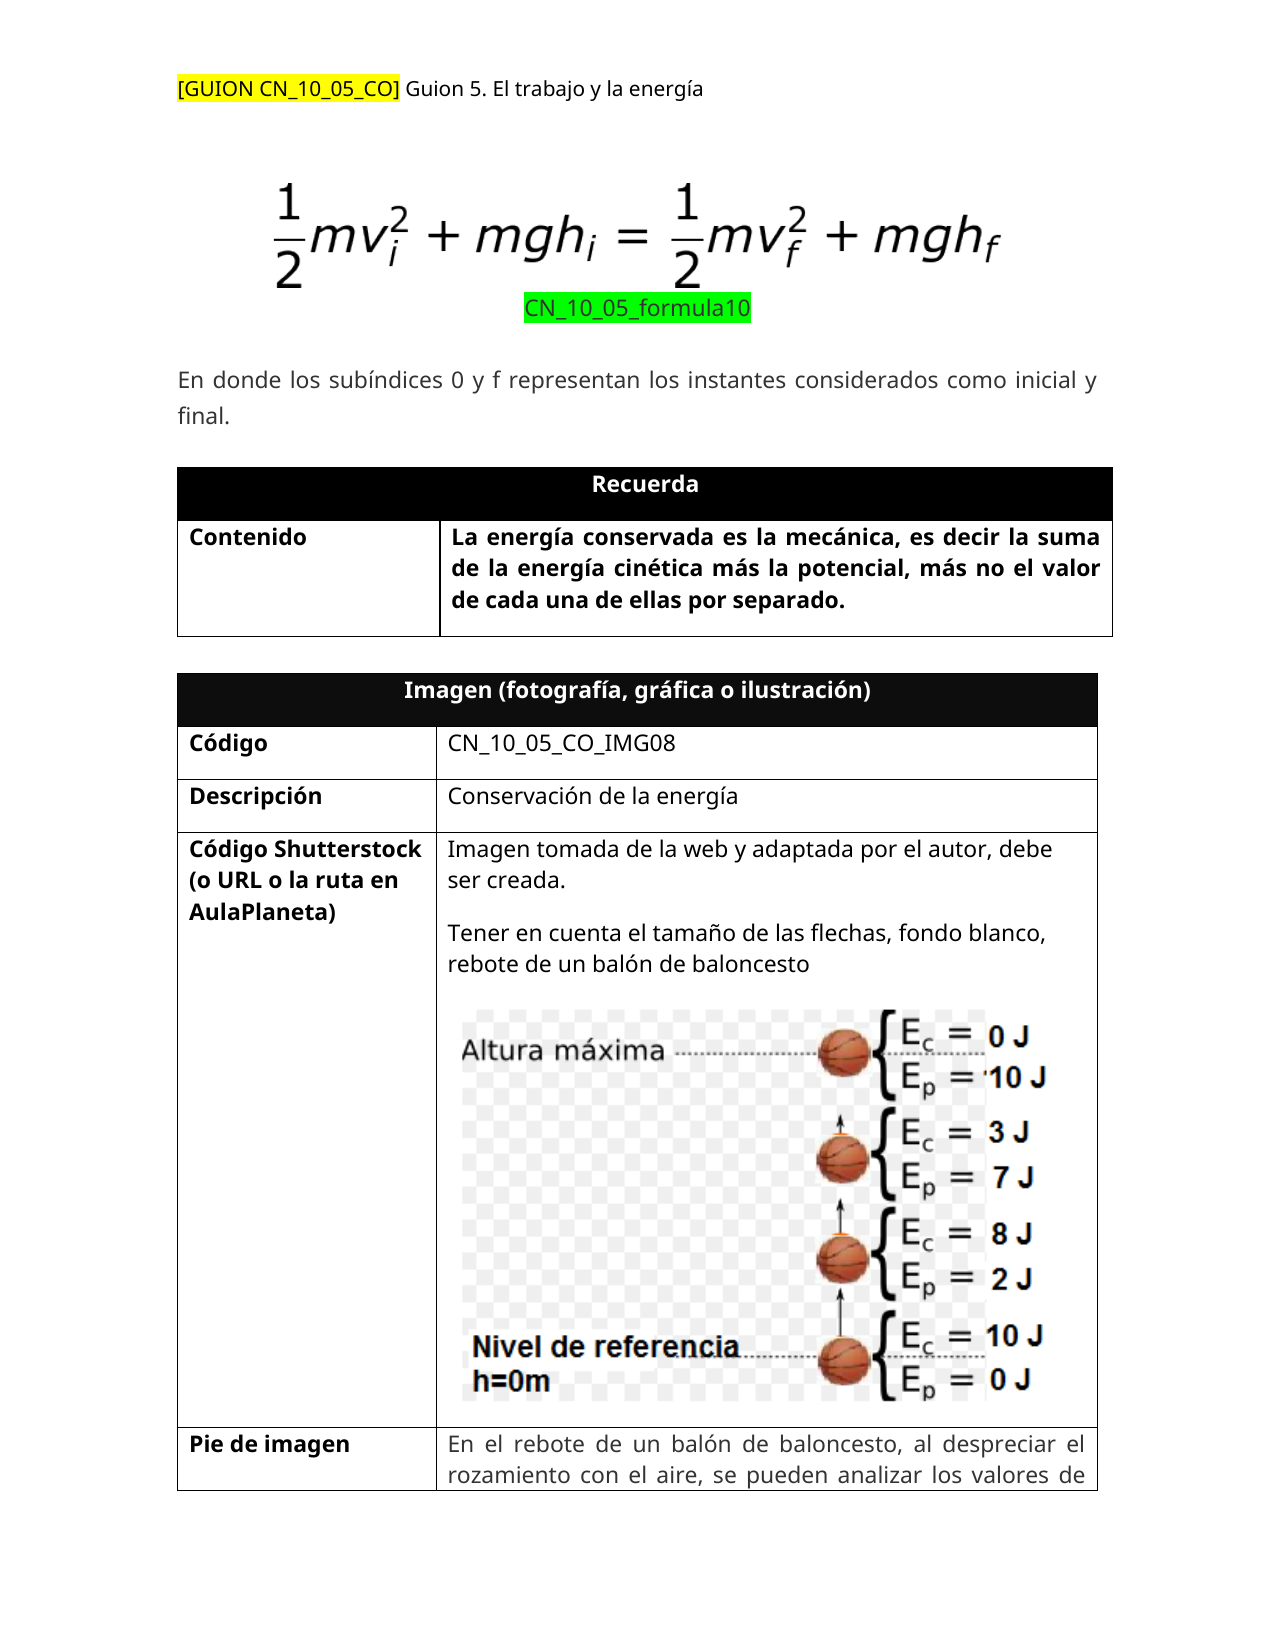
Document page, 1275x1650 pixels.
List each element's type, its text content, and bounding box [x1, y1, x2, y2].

table_header Imagen (fotografía, gráfica o ilustración) [178, 674, 1097, 726]
table_cell Código [178, 727, 436, 779]
table_cell La energía conservada es la mecánica, es decir la suma de la energía cinética más la potencial, más no el valor de cada una de ellas por separado. [441, 521, 1112, 636]
table_cell Imagen tomada de la web y adaptada por el autor, debe ser creada. Tener en cuenta el tamaño de las flechas, fondo blanco, rebote de un balón de baloncesto [437, 833, 1097, 1427]
table_cell CN_10_05_CO_IMG08 [437, 727, 1097, 779]
table_cell Descripción [178, 780, 436, 832]
table_cell Pie de imagen [178, 1428, 436, 1490]
picture [447, 999, 1057, 1406]
text CN_10_05_formula10 [177, 287, 1098, 323]
table_cell Código Shutterstock (o URL o la ruta en AulaPlaneta) [178, 833, 436, 1427]
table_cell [437, 1428, 1097, 1490]
text En donde los subíndices 0 y f representan los instantes considerados como inicial y final. [177, 359, 1098, 431]
picture [273, 183, 1002, 288]
table_cell Contenido [178, 521, 439, 636]
table_header Recuerda [178, 468, 1112, 520]
table_cell Conservación de la energía [437, 780, 1097, 832]
